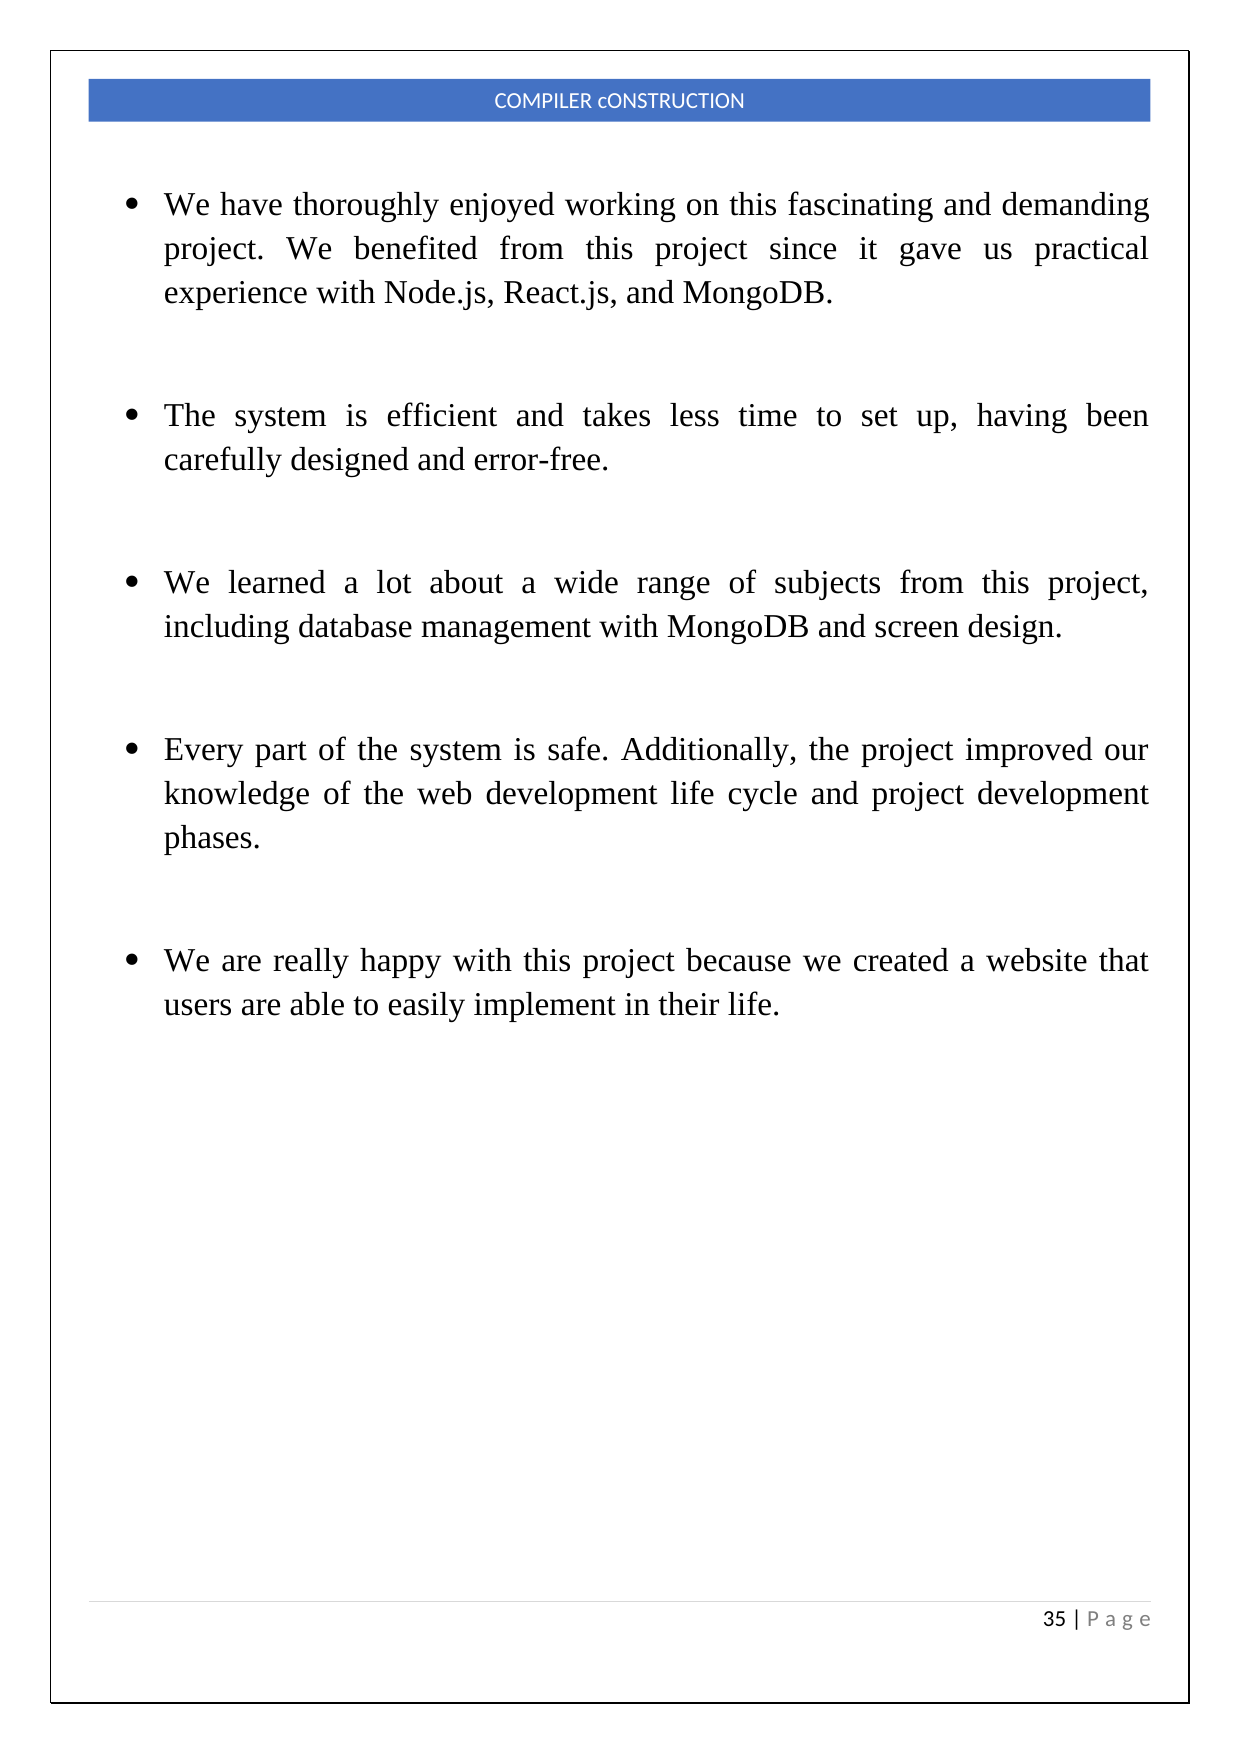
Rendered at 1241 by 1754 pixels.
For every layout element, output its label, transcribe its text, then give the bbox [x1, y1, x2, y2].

list We have thoroughly enjoyed working on this fascinating and demanding project. We benefited from this project since it gave us practical experience with Node.js, React.js, and MongoDB. [126, 184, 1151, 310]
list We learned a lot about a wide range of subjects from this project, including database management with MongoDB and screen design. [126, 562, 1151, 644]
list We are really happy with this project because we created a website that users are able to easily implement in their life. [126, 940, 1151, 1022]
list Every part of the system is safe. Additionally, the project improved our knowledge of the web development life cycle and project development phases. [126, 729, 1151, 855]
list The system is efficient and takes less time to set up, having been carefully designed and error-free. [126, 395, 1151, 477]
